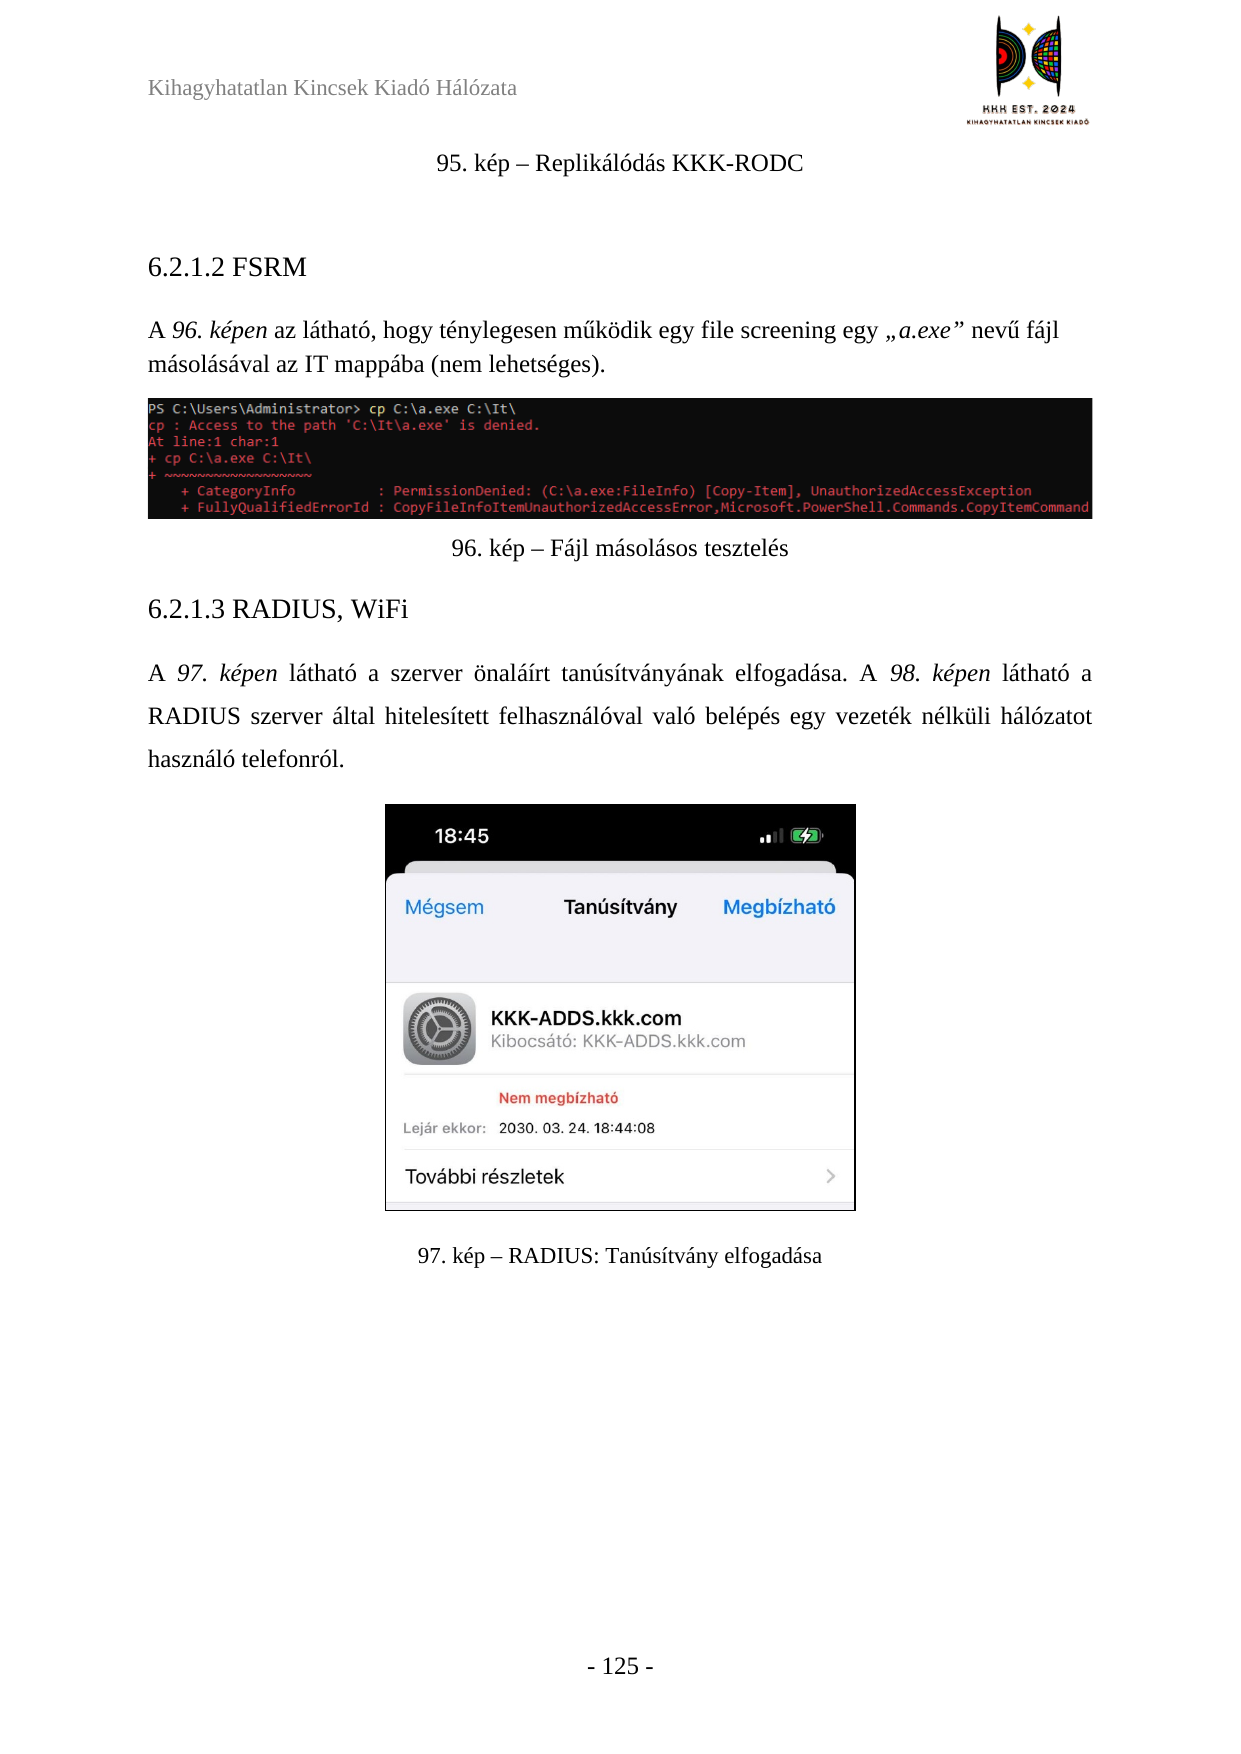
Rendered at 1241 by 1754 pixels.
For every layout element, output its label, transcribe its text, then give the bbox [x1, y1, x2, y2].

text 97. kép – RADIUS: Tanúsítvány elfogadása [148, 1242, 1093, 1268]
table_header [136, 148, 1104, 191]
picture [147, 398, 1093, 519]
text 6.2.1.2 FSRM [148, 250, 1093, 283]
text A 97. képen látható a szerver önaláírt tanúsítványának elfogadása. A 98. képen látható a RADIUS szerver által hitelesített felhasználóval való belépés egy vezeték nélküli hálózatot használó telefonról. [148, 658, 1093, 773]
picture [386, 805, 854, 1210]
text 96. kép – Fájl másolásos tesztelés [148, 519, 1093, 561]
text 6.2.1.3 RADIUS, WiFi [148, 592, 1093, 625]
text A 96. képen az látható, hogy ténylegesen működik egy file screening egy „a.exe” nevű fájl másolásával az IT mappába (nem lehetséges). [148, 316, 1093, 377]
picture [958, 4, 1094, 130]
